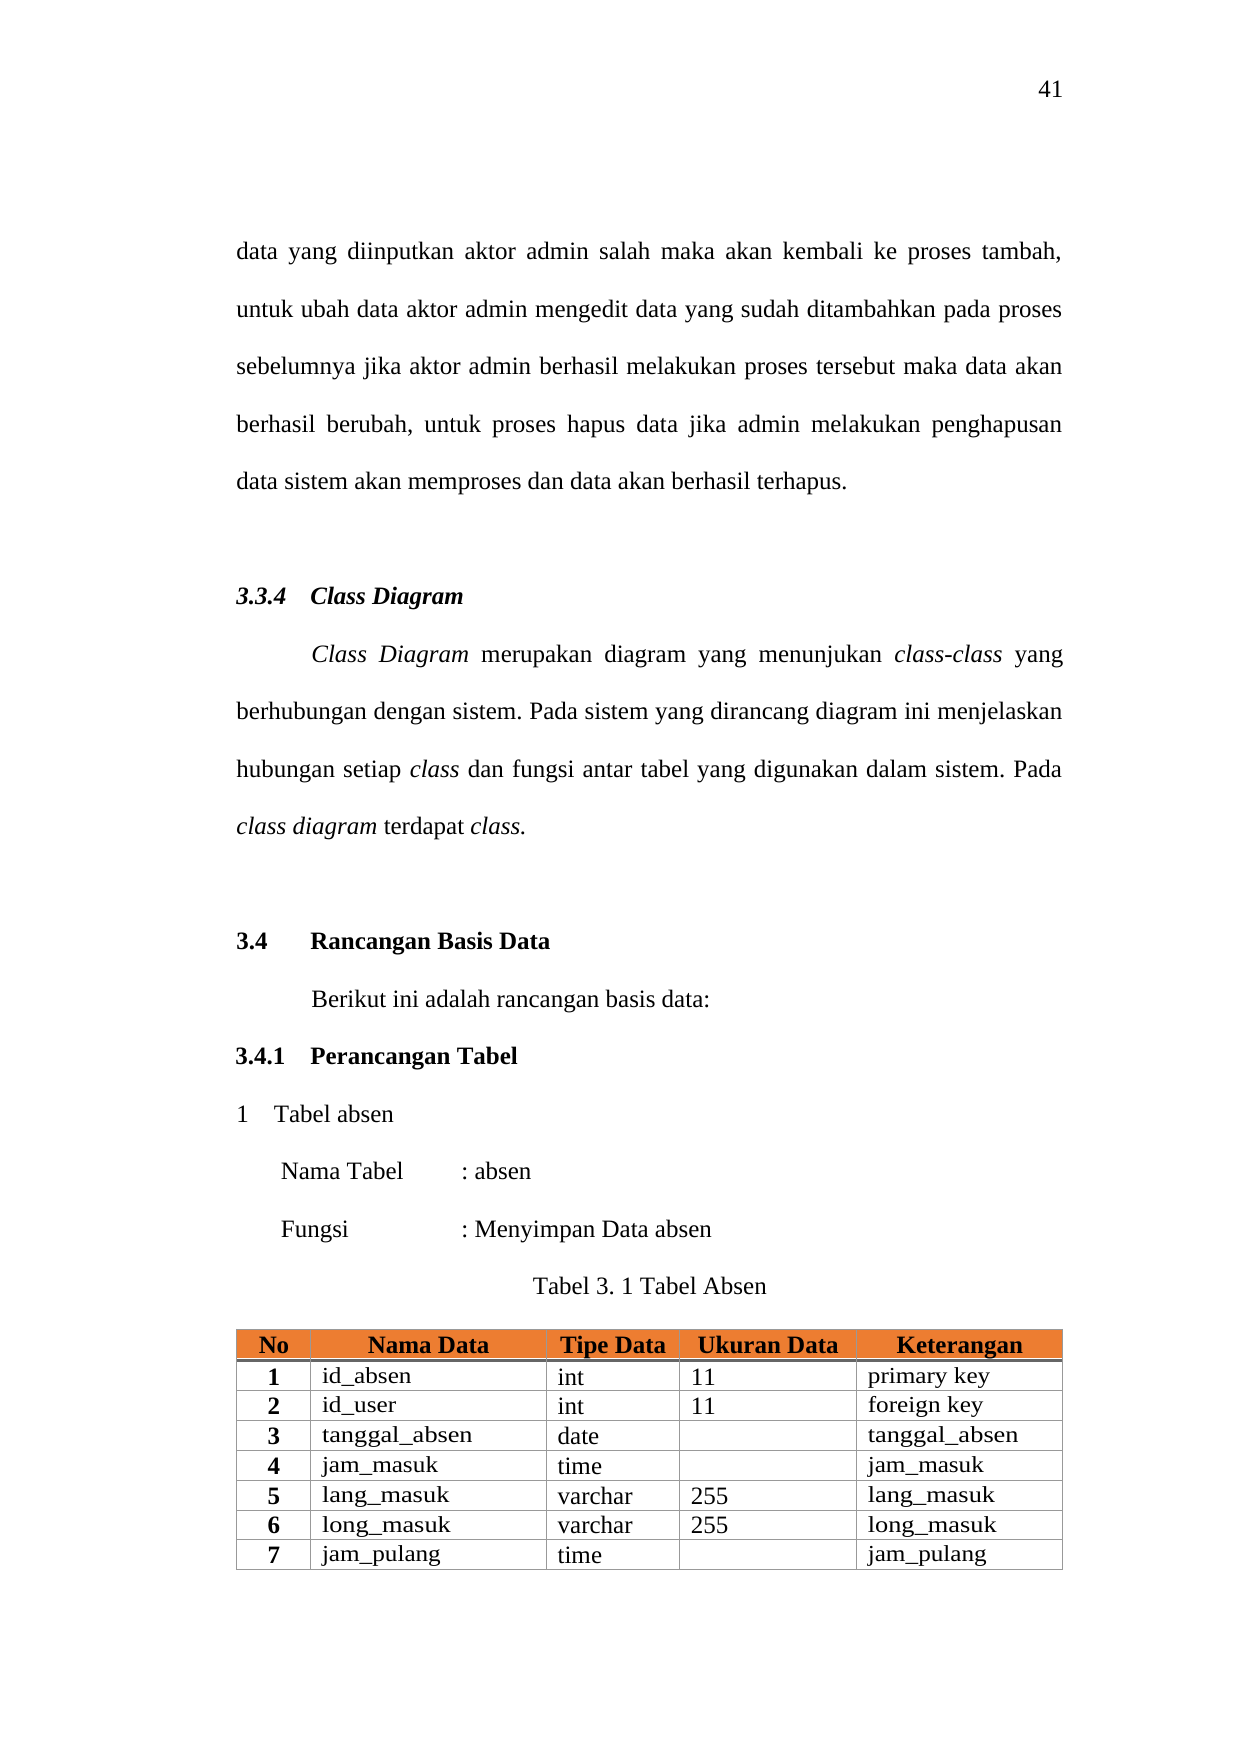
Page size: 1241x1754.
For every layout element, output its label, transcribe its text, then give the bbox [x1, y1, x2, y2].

subtitle Perancangan Tabel [235, 1041, 1063, 1070]
table_cell long_masuk [311, 1511, 546, 1539]
table_cell 255 [680, 1511, 856, 1539]
text Berikut ini adalah rancangan basis data: [236, 984, 1063, 1012]
table_cell id_absen [311, 1362, 546, 1390]
table_cell int [547, 1391, 679, 1420]
table_cell jam_masuk [857, 1451, 1062, 1480]
table_header No [237, 1330, 310, 1358]
table_cell 11 [680, 1391, 856, 1420]
table_cell lang_masuk [311, 1481, 546, 1509]
table_cell jam_pulang [311, 1540, 546, 1569]
table_header Nama Data [311, 1330, 546, 1358]
table_cell varchar [547, 1511, 679, 1539]
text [236, 236, 1063, 495]
table_cell 4 [237, 1451, 310, 1480]
list Fungsi : Menyimpan Data absen [281, 1214, 1063, 1242]
table_cell 3 [237, 1421, 310, 1450]
subtitle Class Diagram [236, 581, 1063, 610]
table_cell time [547, 1540, 679, 1569]
table_cell [680, 1540, 856, 1569]
table_cell 7 [237, 1540, 310, 1569]
list Tabel absen [236, 1099, 1063, 1127]
table_cell tanggal_absen [311, 1421, 546, 1450]
table_cell int [547, 1362, 679, 1390]
table_cell 2 [237, 1391, 310, 1420]
table_cell jam_pulang [857, 1540, 1062, 1569]
table_cell jam_masuk [311, 1451, 546, 1480]
table_cell 5 [237, 1481, 310, 1509]
table_cell tanggal_absen [857, 1421, 1062, 1450]
table_cell long_masuk [857, 1511, 1062, 1539]
table_cell lang_masuk [857, 1481, 1062, 1509]
table_cell time [547, 1451, 679, 1480]
table_header Keterangan [857, 1330, 1062, 1358]
text Class Diagram merupakan diagram yang menunjukan class-class yang berhubungan dengan sistem. Pada sistem yang dirancang diagram ini menjelaskan hubungan setiap class dan fungsi antar tabel yang digunakan dalam sistem. Pada class diagram terdapat class. [236, 639, 1063, 840]
table_cell 11 [680, 1362, 856, 1390]
table_cell 1 [237, 1362, 310, 1390]
table_cell varchar [547, 1481, 679, 1509]
table_cell id_user [311, 1391, 546, 1420]
table_cell 6 [237, 1511, 310, 1539]
table_cell foreign key [857, 1391, 1062, 1420]
text Tabel 3. 1 Tabel Absen [236, 1271, 1063, 1300]
list Nama Tabel : absen [281, 1156, 1063, 1185]
table_cell 255 [680, 1481, 856, 1509]
subtitle Rancangan Basis Data [236, 926, 1063, 955]
table_cell [680, 1421, 856, 1450]
table_header Tipe Data [547, 1330, 679, 1358]
table_cell [680, 1451, 856, 1480]
table_cell primary key [857, 1362, 1062, 1390]
table_cell date [547, 1421, 679, 1450]
table_header Ukuran Data [680, 1330, 856, 1358]
